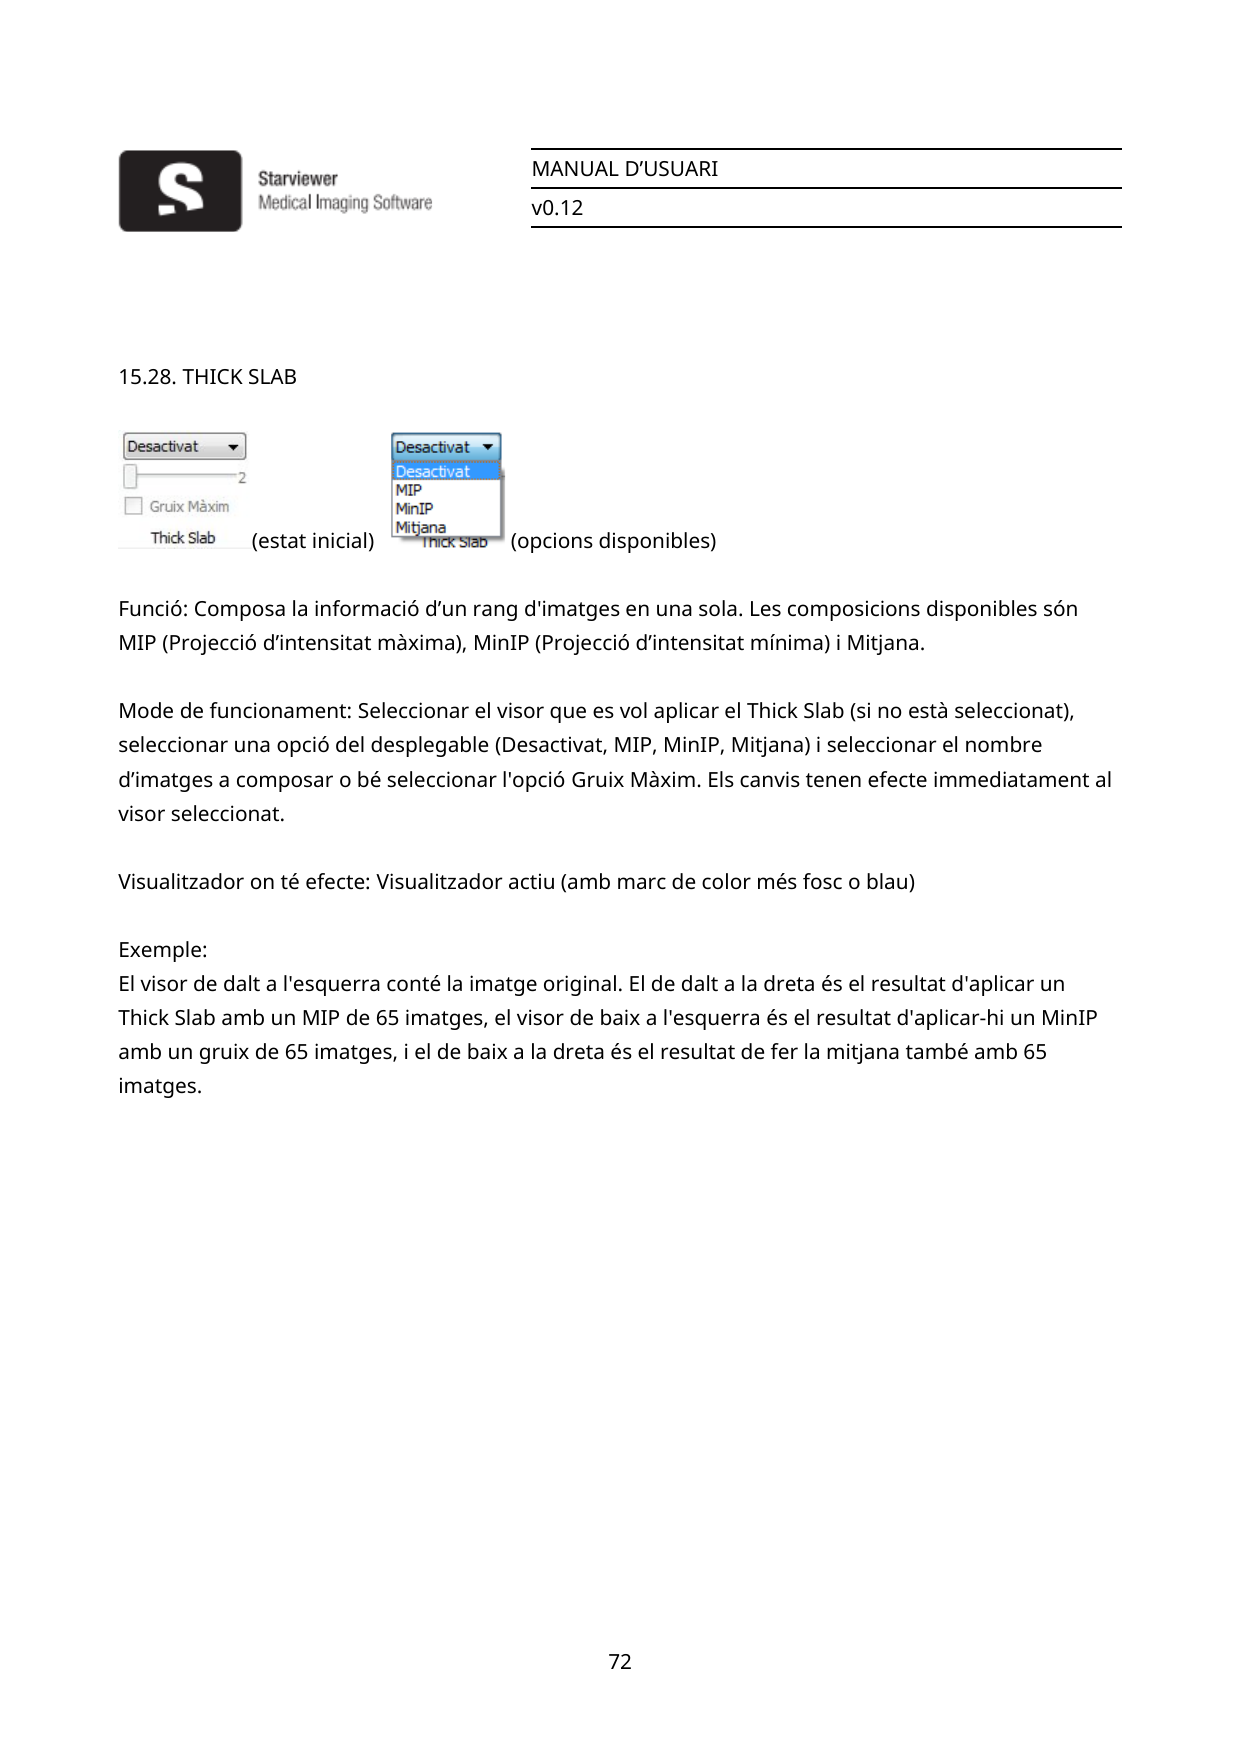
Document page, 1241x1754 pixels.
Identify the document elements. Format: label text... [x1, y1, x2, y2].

picture [118, 430, 252, 549]
picture [390, 430, 506, 549]
text Funció: Composa la informació d’un rang d'imatges en una sola. Les composicions disponibles són MIP (Projecció d’intensitat màxima), MinIP (Projecció d’intensitat mínima) i Mitjana. [118, 594, 1122, 657]
text Visualitzador on té efecte: Visualitzador actiu (amb marc de color més fosc o blau) [118, 867, 1122, 895]
text Exemple: [118, 935, 1122, 963]
text Mode de funcionament: Seleccionar el visor que es vol aplicar el Thick Slab (si no està seleccionat), seleccionar una opció del desplegable (Desactivat, MIP, MinIP, Mitjana) i seleccionar el nombre d’imatges a composar o bé seleccionar l'opció Gruix Màxim. Els canvis tenen efecte immediatament al visor seleccionat. [118, 697, 1122, 827]
subtitle Thick Slab [118, 362, 1122, 391]
text El visor de dalt a l'esquerra conté la imatge original. El de dalt a la dreta és el resultat d'aplicar un Thick Slab amb un MIP de 65 imatges, el visor de baix a l'esquerra és el resultat d'aplicar-hi un MinIP amb un gruix de 65 imatges, i el de baix a la dreta és el resultat de fer la mitjana també amb 65 imatges. [118, 969, 1122, 1100]
text (estat inicial) (opcions disponibles) [118, 430, 1122, 555]
